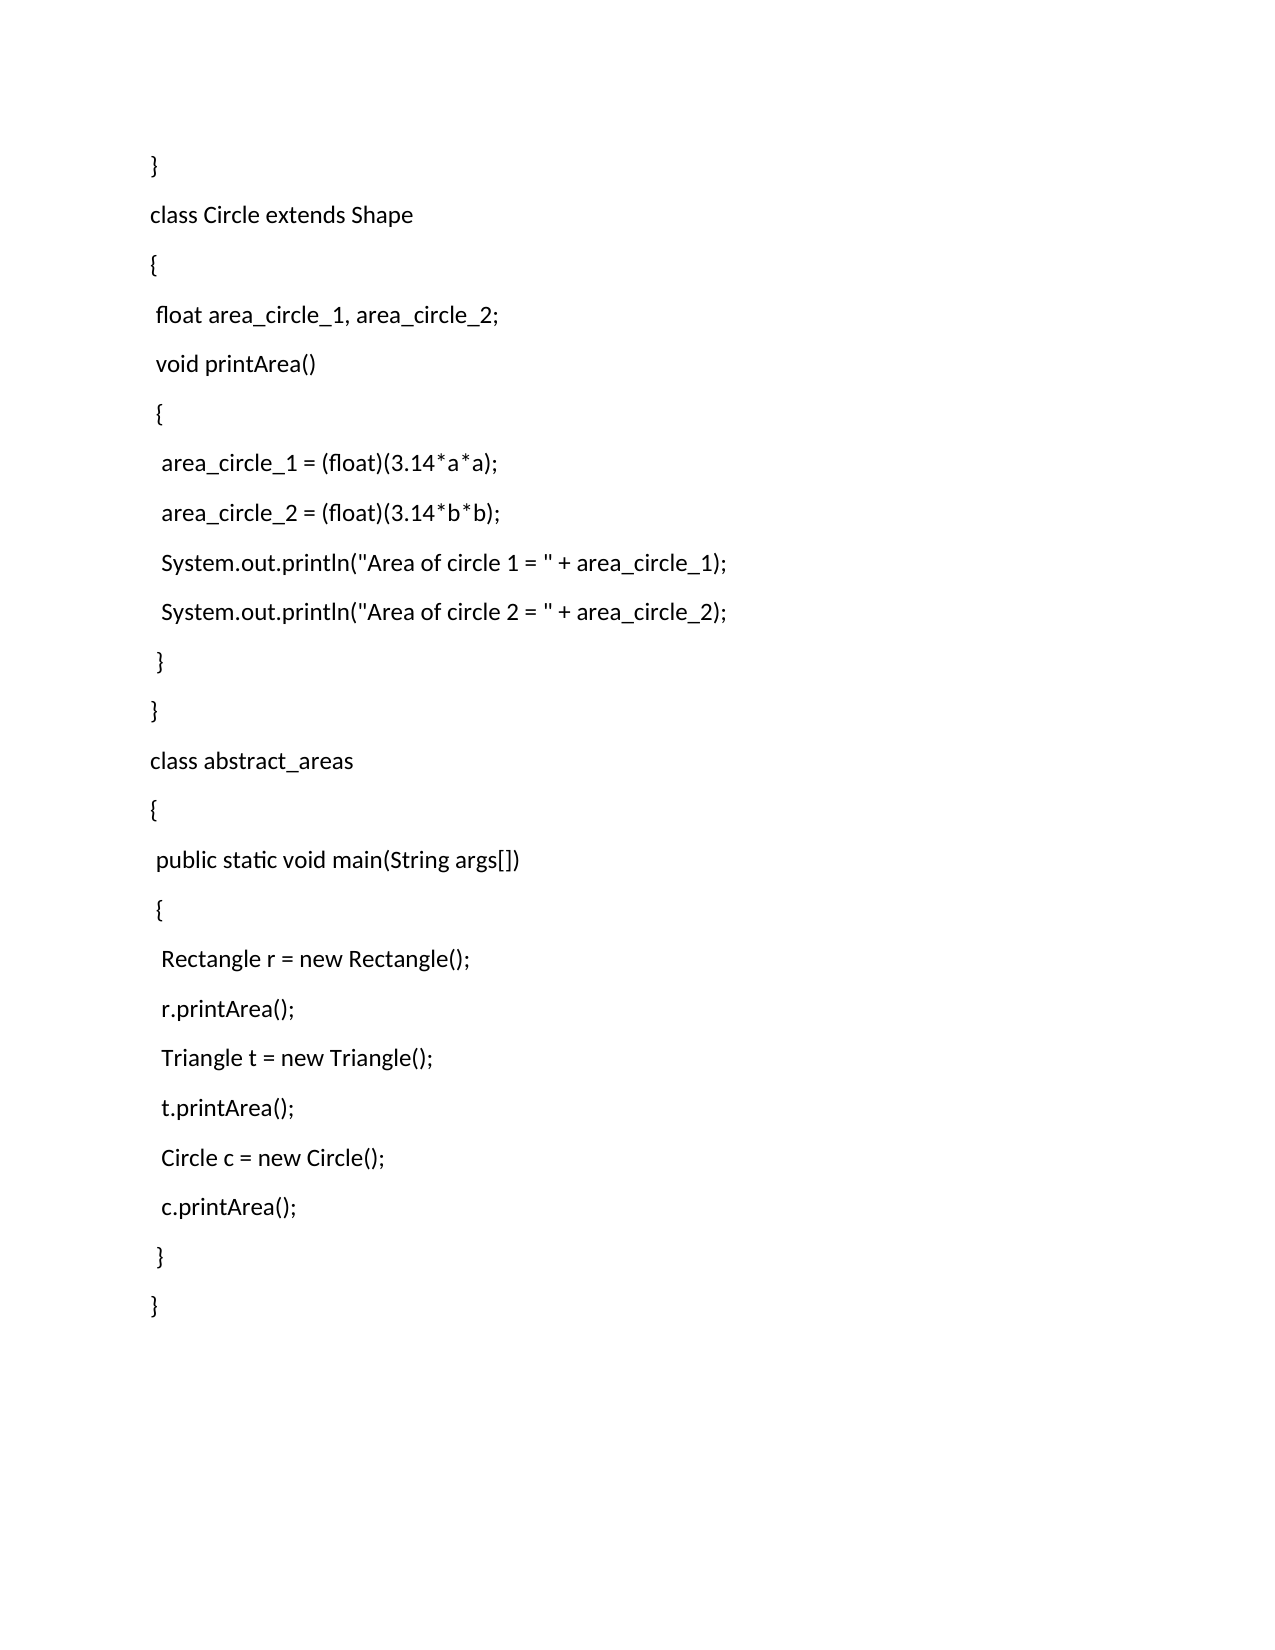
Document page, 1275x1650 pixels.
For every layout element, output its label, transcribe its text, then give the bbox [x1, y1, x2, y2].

text { [150, 249, 1125, 280]
text Circle c = new Circle(); [150, 1142, 1125, 1172]
text r.printArea(); [150, 993, 1125, 1023]
text c.printArea(); [150, 1191, 1125, 1222]
text } [150, 695, 1125, 726]
text Rectangle r = new Rectangle(); [150, 943, 1125, 974]
text Triangle t = new Triangle(); [150, 1042, 1125, 1073]
text } [150, 1241, 1125, 1271]
text void printArea() [150, 348, 1125, 379]
text float area_circle_1, area_circle_2; [150, 299, 1125, 329]
text System.out.println("Area of circle 2 = " + area_circle_2); [150, 596, 1125, 627]
text { [150, 794, 1125, 825]
text t.printArea(); [150, 1092, 1125, 1123]
text } [150, 150, 1125, 181]
text { [150, 398, 1125, 428]
text public static void main(String args[]) [150, 844, 1125, 875]
text class Circle extends Shape [150, 199, 1125, 230]
text class abstract_areas [150, 745, 1125, 776]
text area_circle_2 = (float)(3.14*b*b); [150, 497, 1125, 528]
text { [150, 894, 1125, 924]
text System.out.println("Area of circle 1 = " + area_circle_1); [150, 547, 1125, 577]
text } [150, 1290, 1125, 1321]
text } [150, 646, 1125, 676]
text area_circle_1 = (float)(3.14*a*a); [150, 447, 1125, 478]
